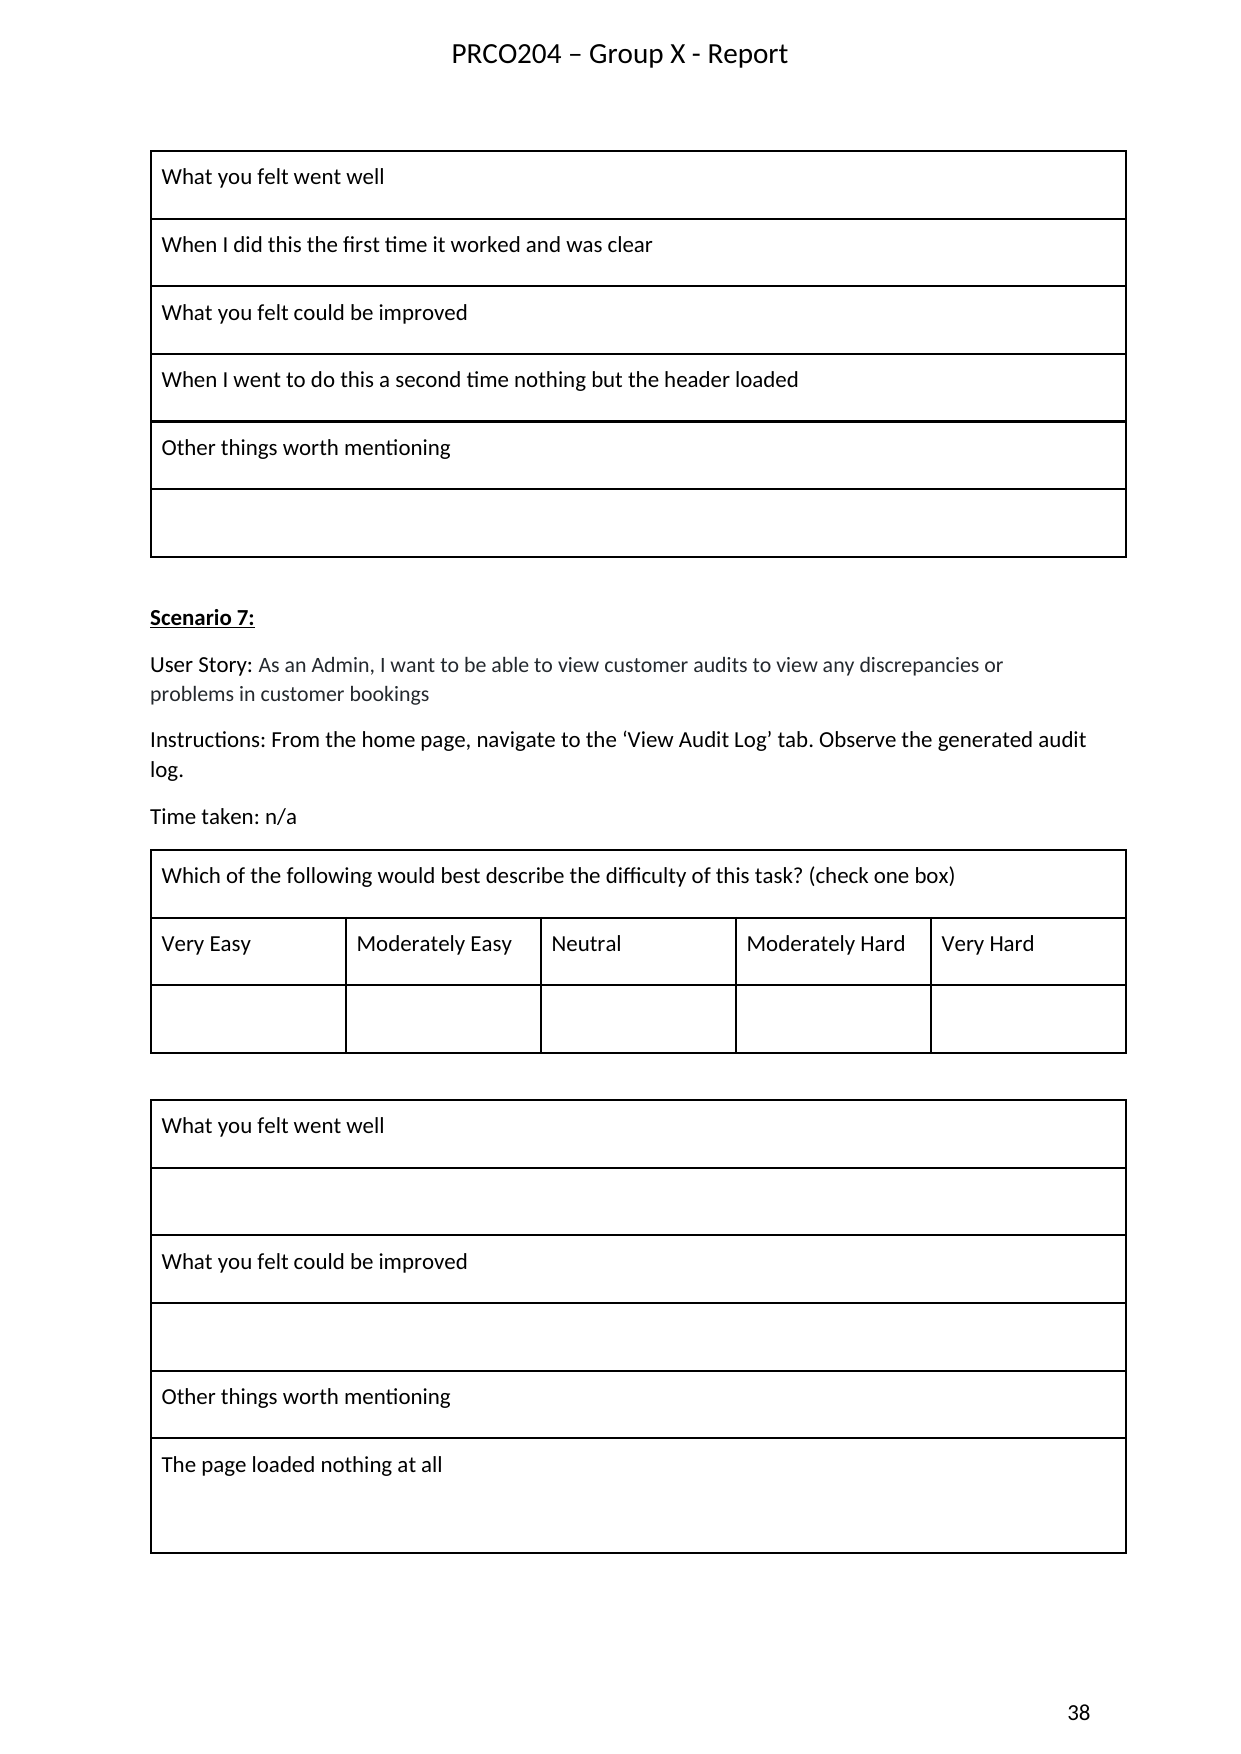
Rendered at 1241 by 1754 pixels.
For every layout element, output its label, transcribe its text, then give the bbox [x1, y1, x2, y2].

table_cell [152, 490, 1125, 556]
table_cell When I went to do this a second time nothing but the header loaded [152, 355, 1125, 420]
text Time taken: n/a [150, 802, 1090, 830]
table_cell [932, 986, 1125, 1052]
table_header What you felt went well [152, 152, 1125, 218]
table_cell What you felt could be improved [152, 287, 1125, 353]
text User Story: As an Admin, I want to be able to view customer audits to view any discrepancies or problems in customer bookings [150, 650, 1090, 706]
table_cell Moderately Easy [347, 919, 540, 984]
table_header Which of the following would best describe the difficulty of this task? (check one box) [152, 851, 1125, 917]
table_cell [542, 986, 735, 1052]
table_header What you felt went well [152, 1101, 1125, 1167]
table_cell When I did this the first time it worked and was clear [152, 220, 1125, 285]
table_cell The page loaded nothing at all [152, 1439, 1125, 1552]
table_cell [152, 1304, 1125, 1369]
table_cell What you felt could be improved [152, 1236, 1125, 1302]
table_cell Other things worth mentioning [152, 1372, 1125, 1437]
table_cell [152, 986, 345, 1052]
table_cell Neutral [542, 919, 735, 984]
table_cell [152, 1169, 1125, 1234]
table_cell [737, 986, 930, 1052]
table_cell Moderately Hard [737, 919, 930, 984]
table_cell Very Hard [932, 919, 1125, 984]
table_cell Other things worth mentioning [152, 423, 1125, 488]
text Scenario 7: [150, 603, 1090, 631]
table_cell Very Easy [152, 919, 345, 984]
text Instructions: From the home page, navigate to the ‘View Audit Log’ tab. Observe the generated audit log. [150, 725, 1090, 783]
table_cell [347, 986, 540, 1052]
